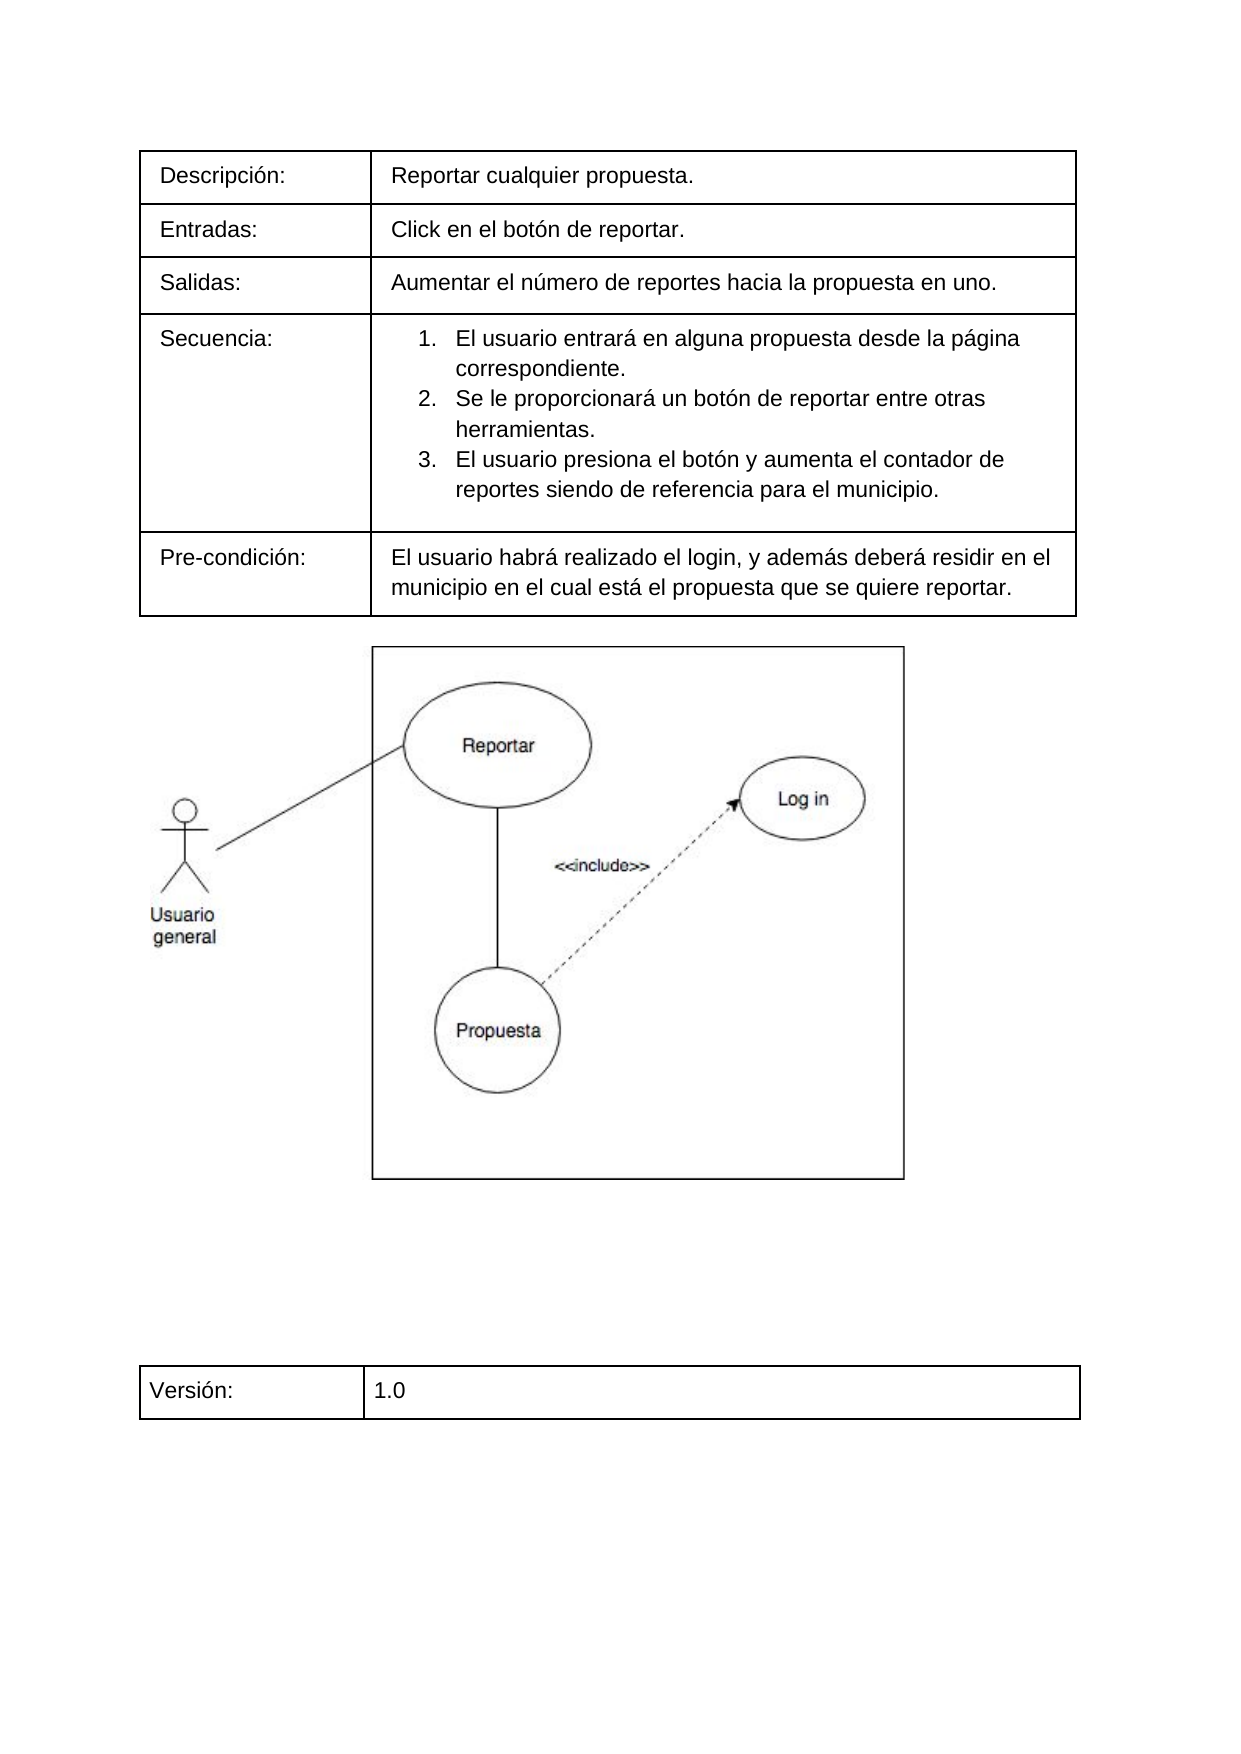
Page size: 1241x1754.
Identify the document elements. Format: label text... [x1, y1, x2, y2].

table_cell Secuencia: [141, 315, 370, 531]
table_header 1.0 [365, 1367, 1079, 1418]
table_cell Descripción: [141, 152, 370, 203]
table_cell Aumentar el número de reportes hacia la propuesta en uno. [372, 258, 1075, 312]
table_cell El usuario habrá realizado el login, y además deberá residir en el municipio en el cual está el propuesta que se quiere reportar. [372, 533, 1075, 614]
table_cell Pre-condición: [141, 533, 370, 614]
table_cell Click en el botón de reportar. [372, 205, 1075, 256]
table_cell El usuario entrará en alguna propuesta desde la página correspondiente. Se le proporcionará un botón de reportar entre otras herramientas. El usuario presiona el botón y aumenta el contador de reportes siendo de referencia para el municipio. [372, 315, 1075, 531]
table_cell Entradas: [141, 205, 370, 256]
table_header Versión: [141, 1367, 363, 1418]
picture [150, 646, 905, 1180]
table_cell Salidas: [141, 258, 370, 312]
table_cell Reportar cualquier propuesta. [372, 152, 1075, 203]
